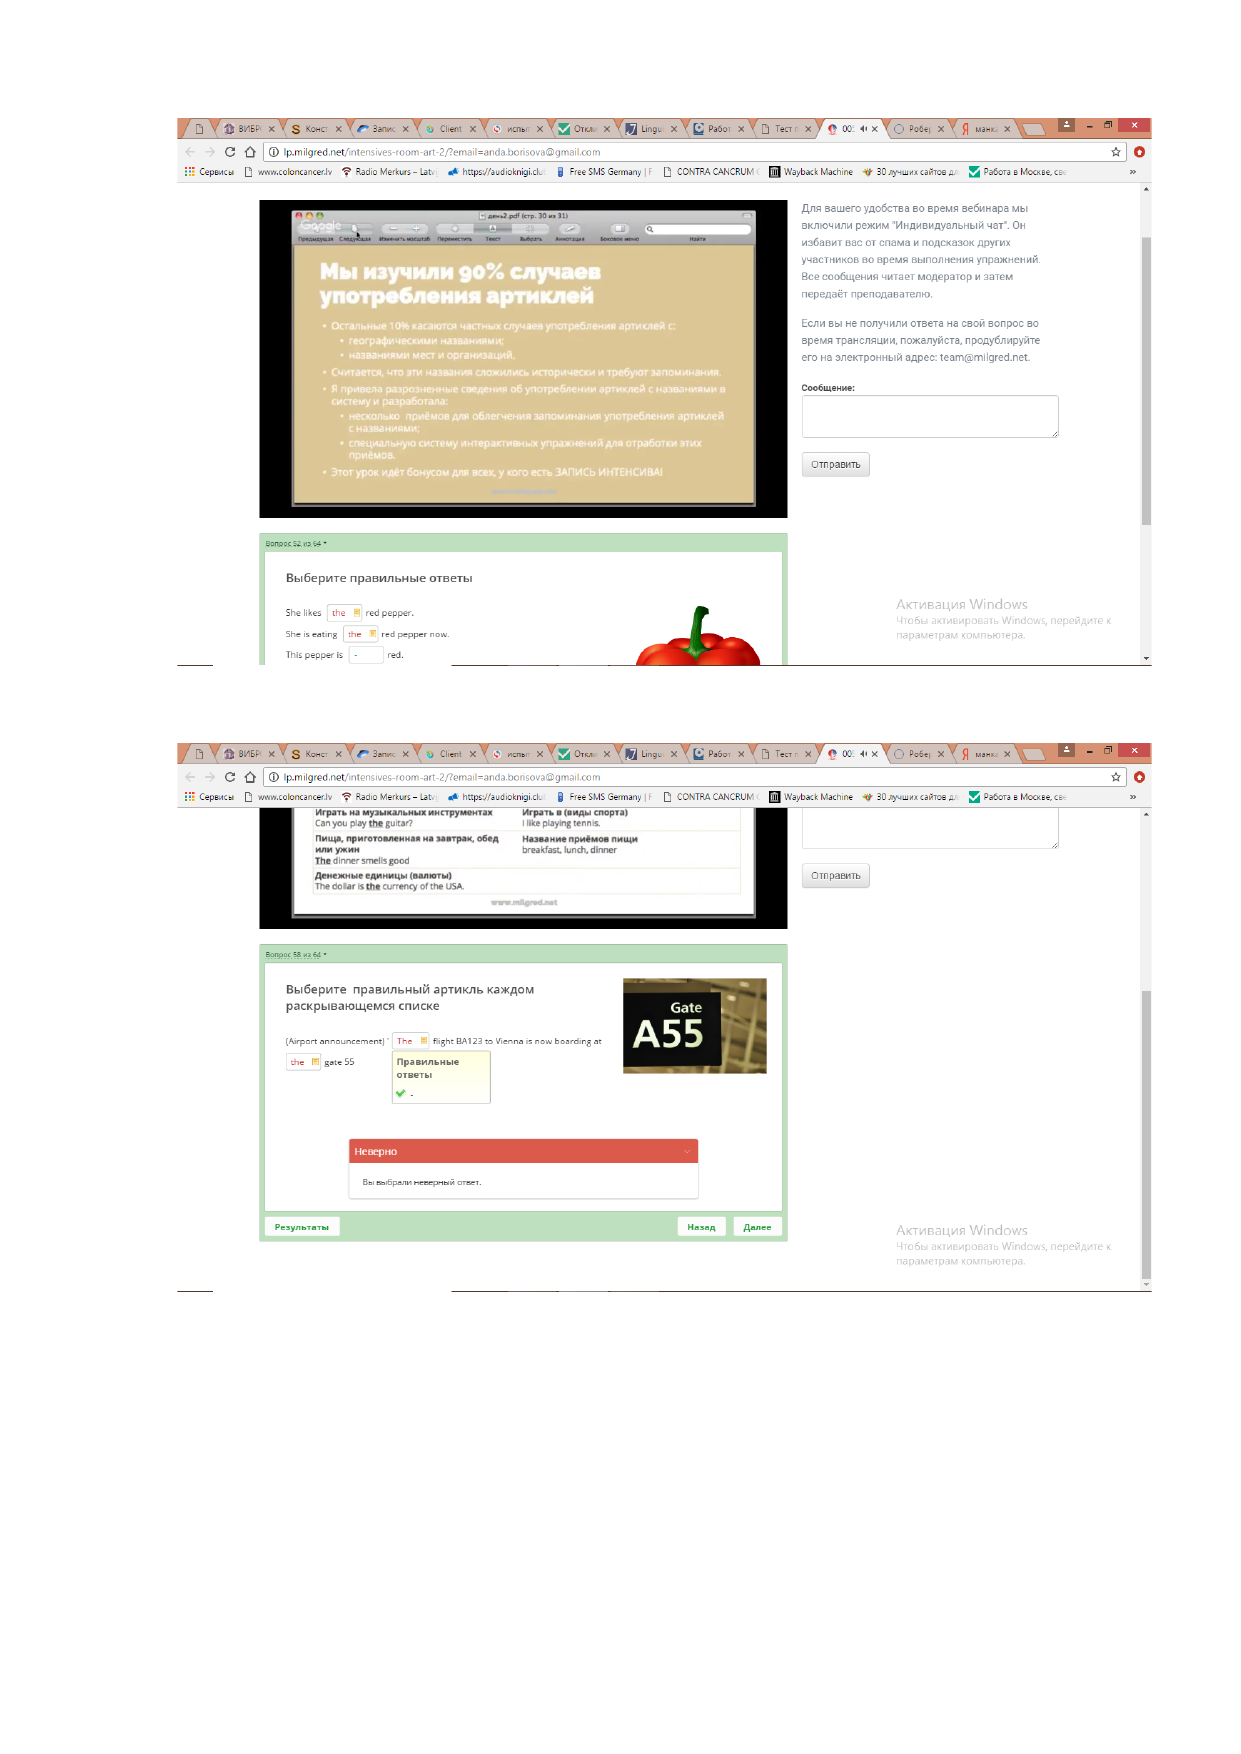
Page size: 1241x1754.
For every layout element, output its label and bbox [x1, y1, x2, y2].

picture [177, 118, 1152, 666]
picture [177, 743, 1152, 1292]
